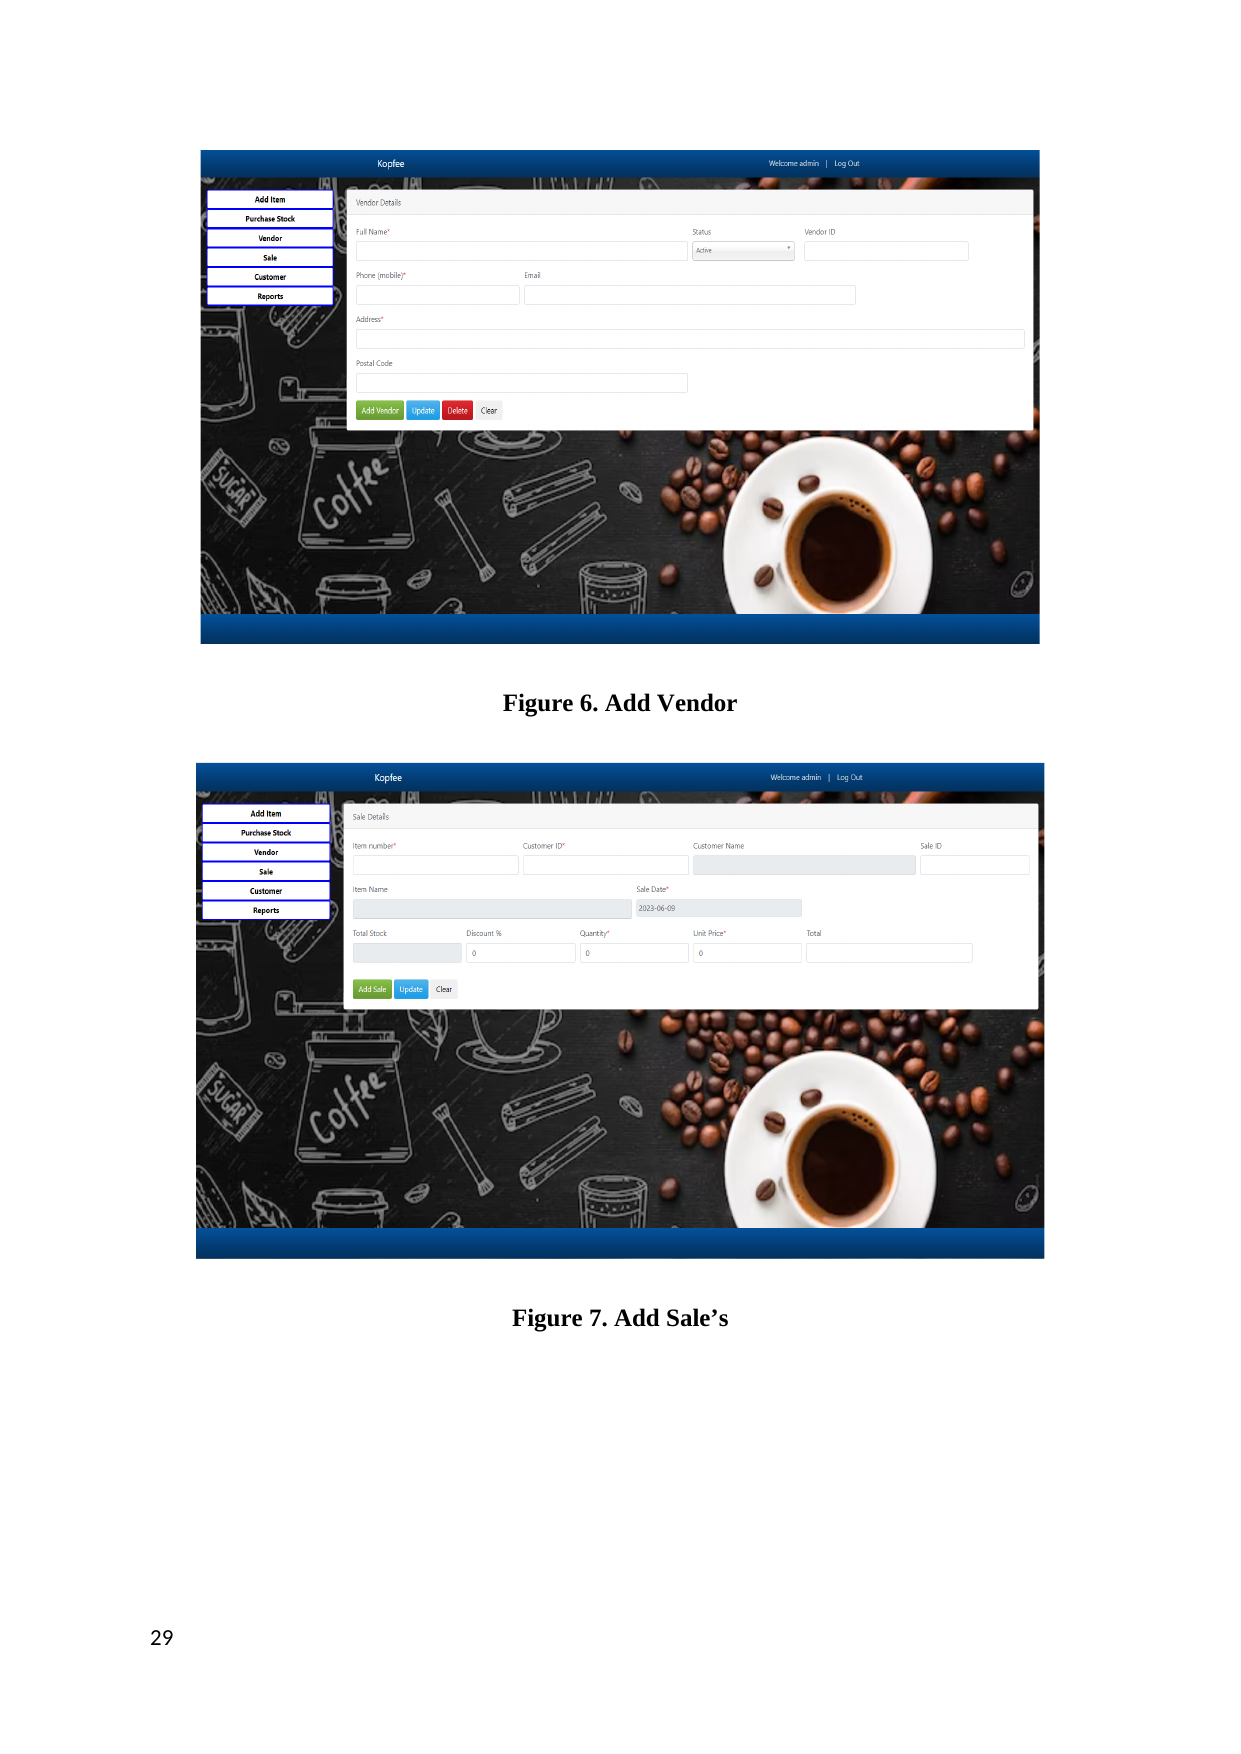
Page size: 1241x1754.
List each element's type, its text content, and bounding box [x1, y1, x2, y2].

text Figure 6. Add Vendor [150, 688, 1090, 717]
picture [200, 150, 1040, 644]
text Figure 7. Add Sale’s [150, 1303, 1090, 1332]
picture [196, 762, 1045, 1259]
